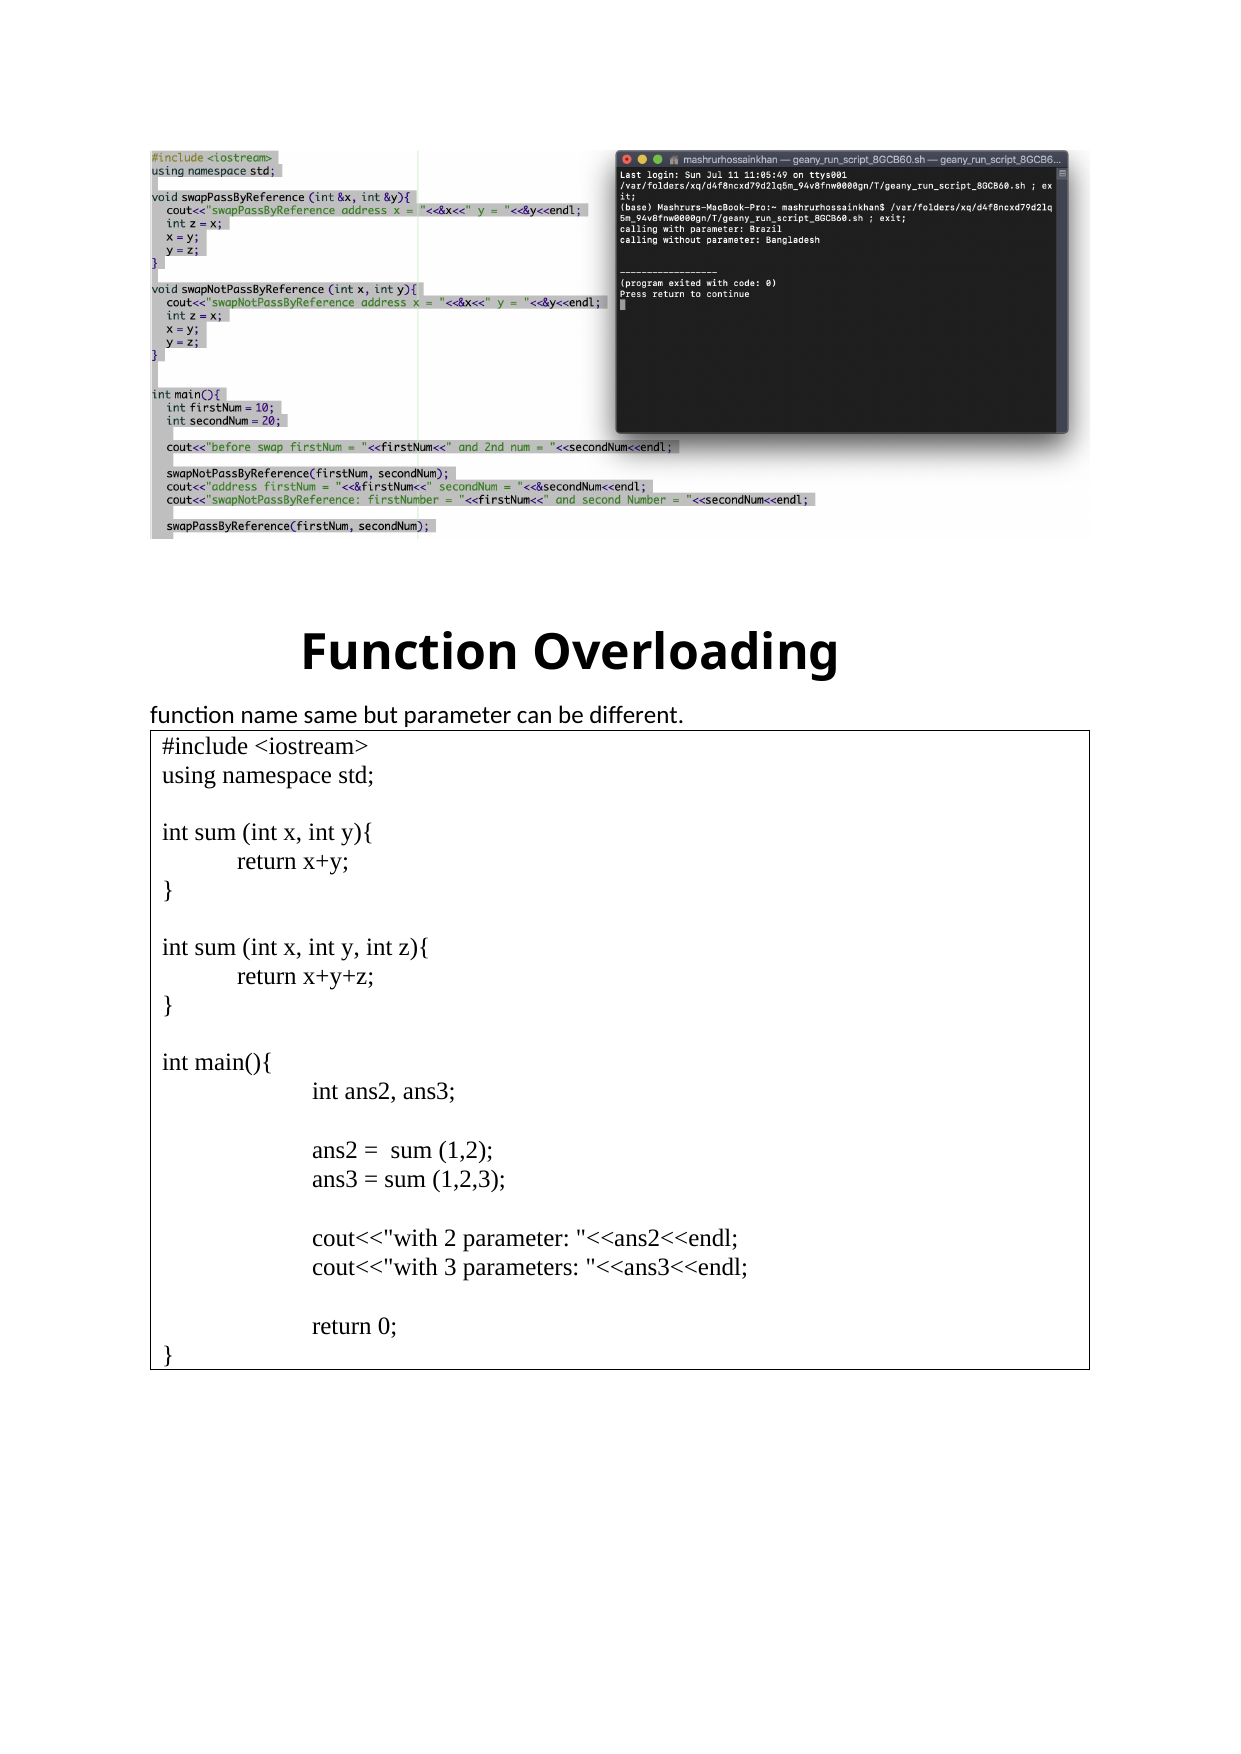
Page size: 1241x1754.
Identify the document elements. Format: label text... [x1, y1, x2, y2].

table_header #include <iostream> using namespace std; int sum (int x, int y){ return x+y; } int sum (int x, int y, int z){ return x+y+z; } int main(){ int ans2, ans3; ans2 = sum (1,2); ans3 = sum (1,2,3); cout<<"with 2 parameter: "<<ans2<<endl; cout<<"with 3 parameters: "<<ans3<<endl; return 0; } [151, 731, 1089, 1369]
picture [150, 150, 1091, 539]
subtitle Function Overloading [225, 616, 1090, 684]
text function name same but parameter can be different. [150, 699, 1090, 730]
